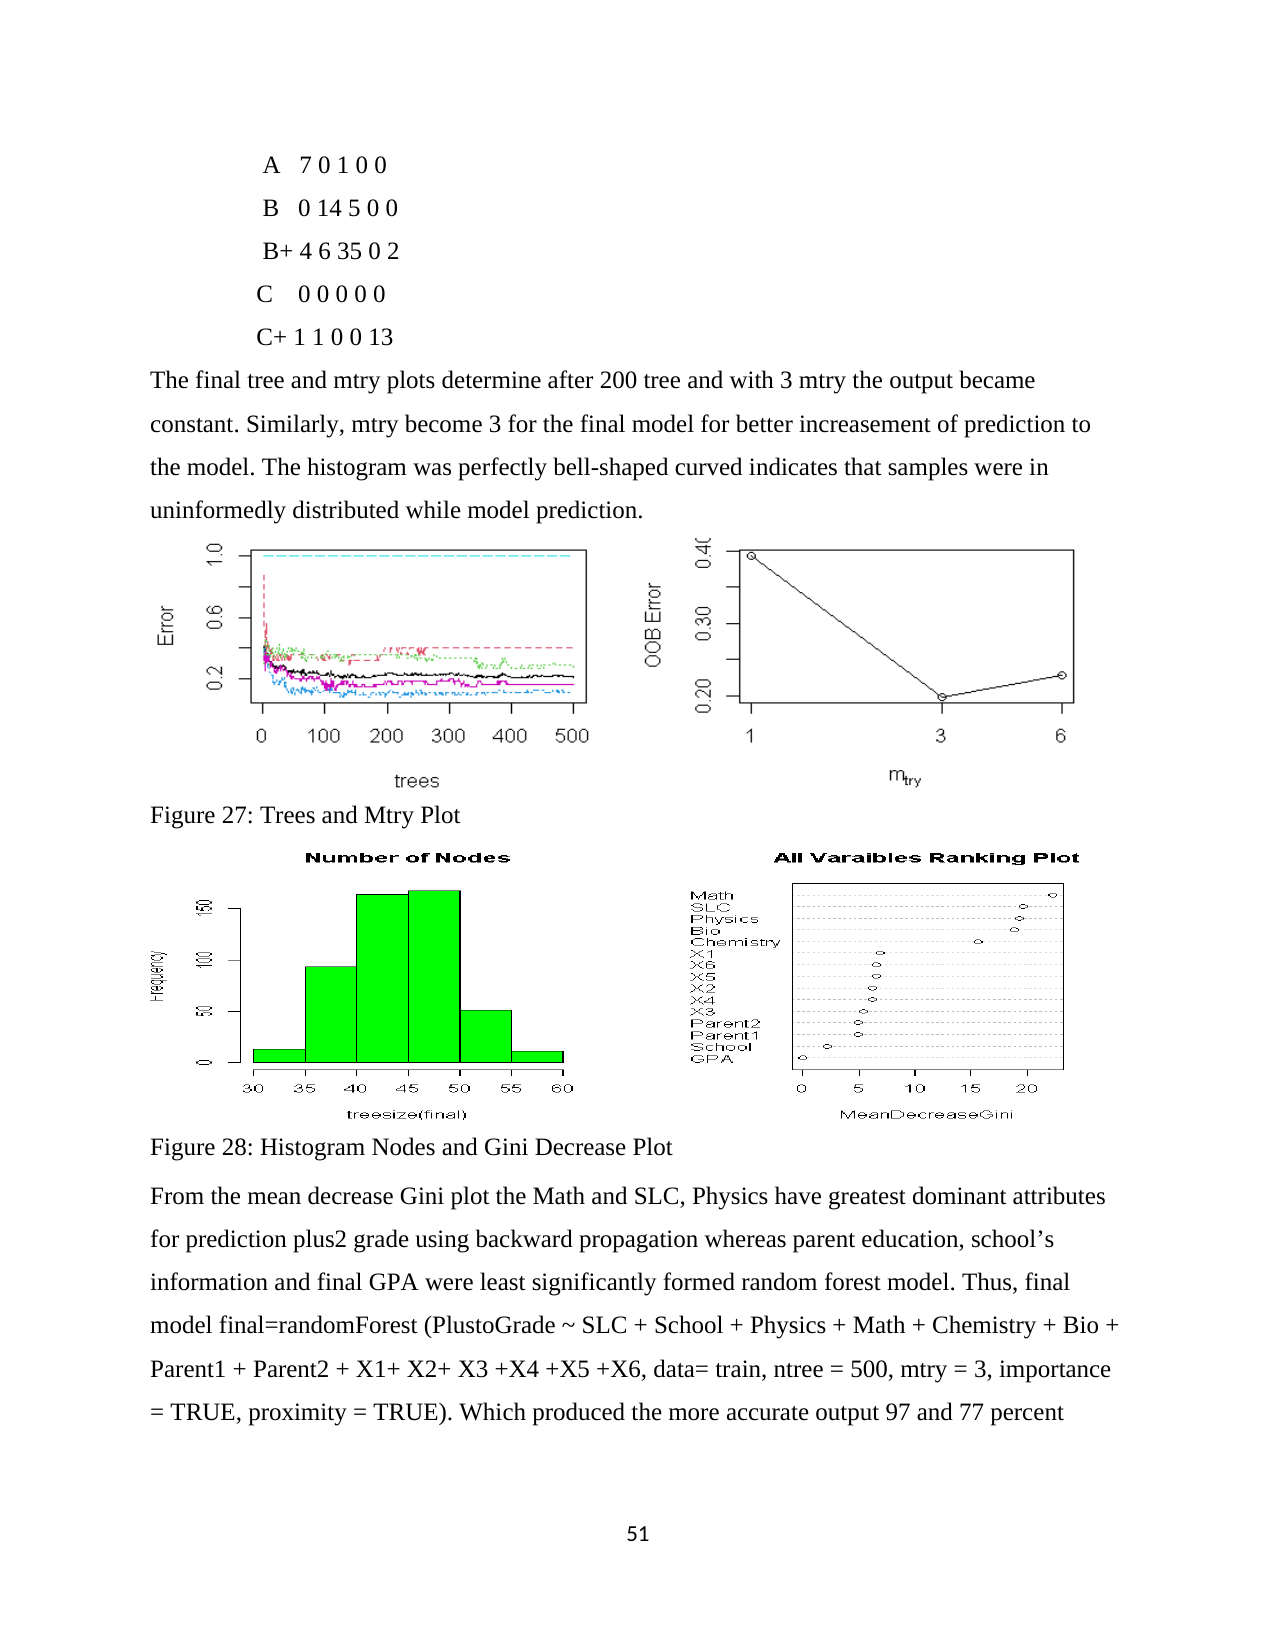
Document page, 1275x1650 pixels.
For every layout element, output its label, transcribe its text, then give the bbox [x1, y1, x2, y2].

text The final tree and mtry plots determine after 200 tree and with 3 mtry the output became constant. Similarly, mtry become 3 for the final model for better increasement of prediction to the model. The histogram was perfectly bell-shaped curved indicates that samples were in uninformedly distributed while model prediction. [150, 366, 1125, 524]
text C 0 0 0 0 0 [150, 279, 1125, 308]
picture [150, 538, 1083, 789]
text Figure 28: Histogram Nodes and Gini Decrease Plot [150, 1132, 1125, 1160]
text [150, 1181, 1125, 1426]
text B 0 14 5 0 0 [150, 193, 1125, 222]
text A 7 0 1 0 0 [150, 150, 1125, 179]
text B+ 4 6 35 0 2 [150, 236, 1125, 265]
picture [150, 849, 1082, 1120]
text Figure 27: Trees and Mtry Plot [150, 800, 1125, 829]
text C+ 1 1 0 0 13 [150, 322, 1125, 351]
